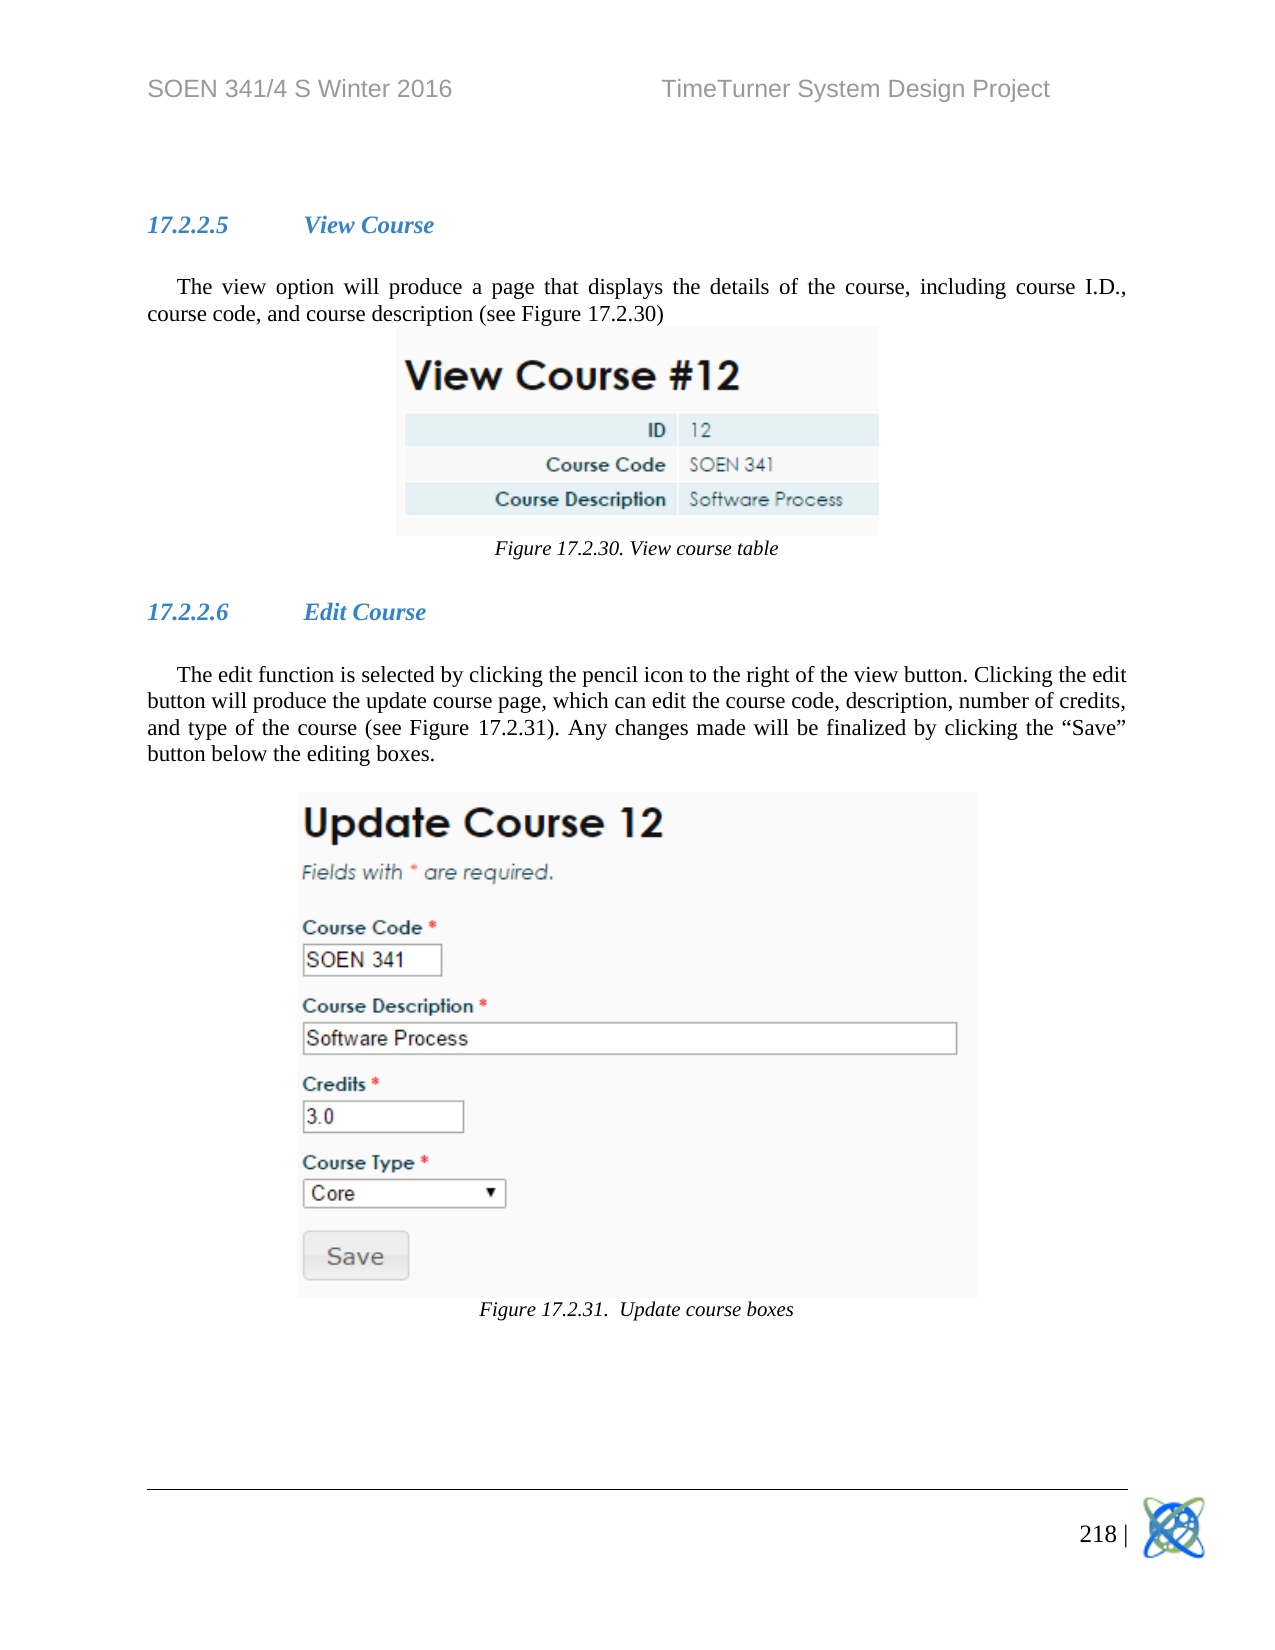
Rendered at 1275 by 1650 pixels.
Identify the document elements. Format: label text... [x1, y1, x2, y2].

text Figure 17.2.30. View course table [147, 536, 1128, 559]
picture [1123, 1490, 1224, 1566]
text Figure 17.2.31. Update course boxes [147, 1297, 1128, 1321]
text The edit function is selected by clicking the pencil icon to the right of the view button. Clicking the edit button will produce the update course page, which can edit the course code, description, number of credits, and type of the course (see Figure 17.2.31). Any changes made will be finalized by clicking the “Save” button below the editing boxes. [147, 661, 1128, 766]
text Edit Course [147, 597, 1128, 626]
picture [297, 792, 978, 1298]
text The view option will produce a page that displays the details of the course, including course I.D., course code, and course description (see Figure 17.2.30) [147, 273, 1128, 326]
text View Course [147, 210, 1128, 238]
picture [396, 326, 879, 536]
